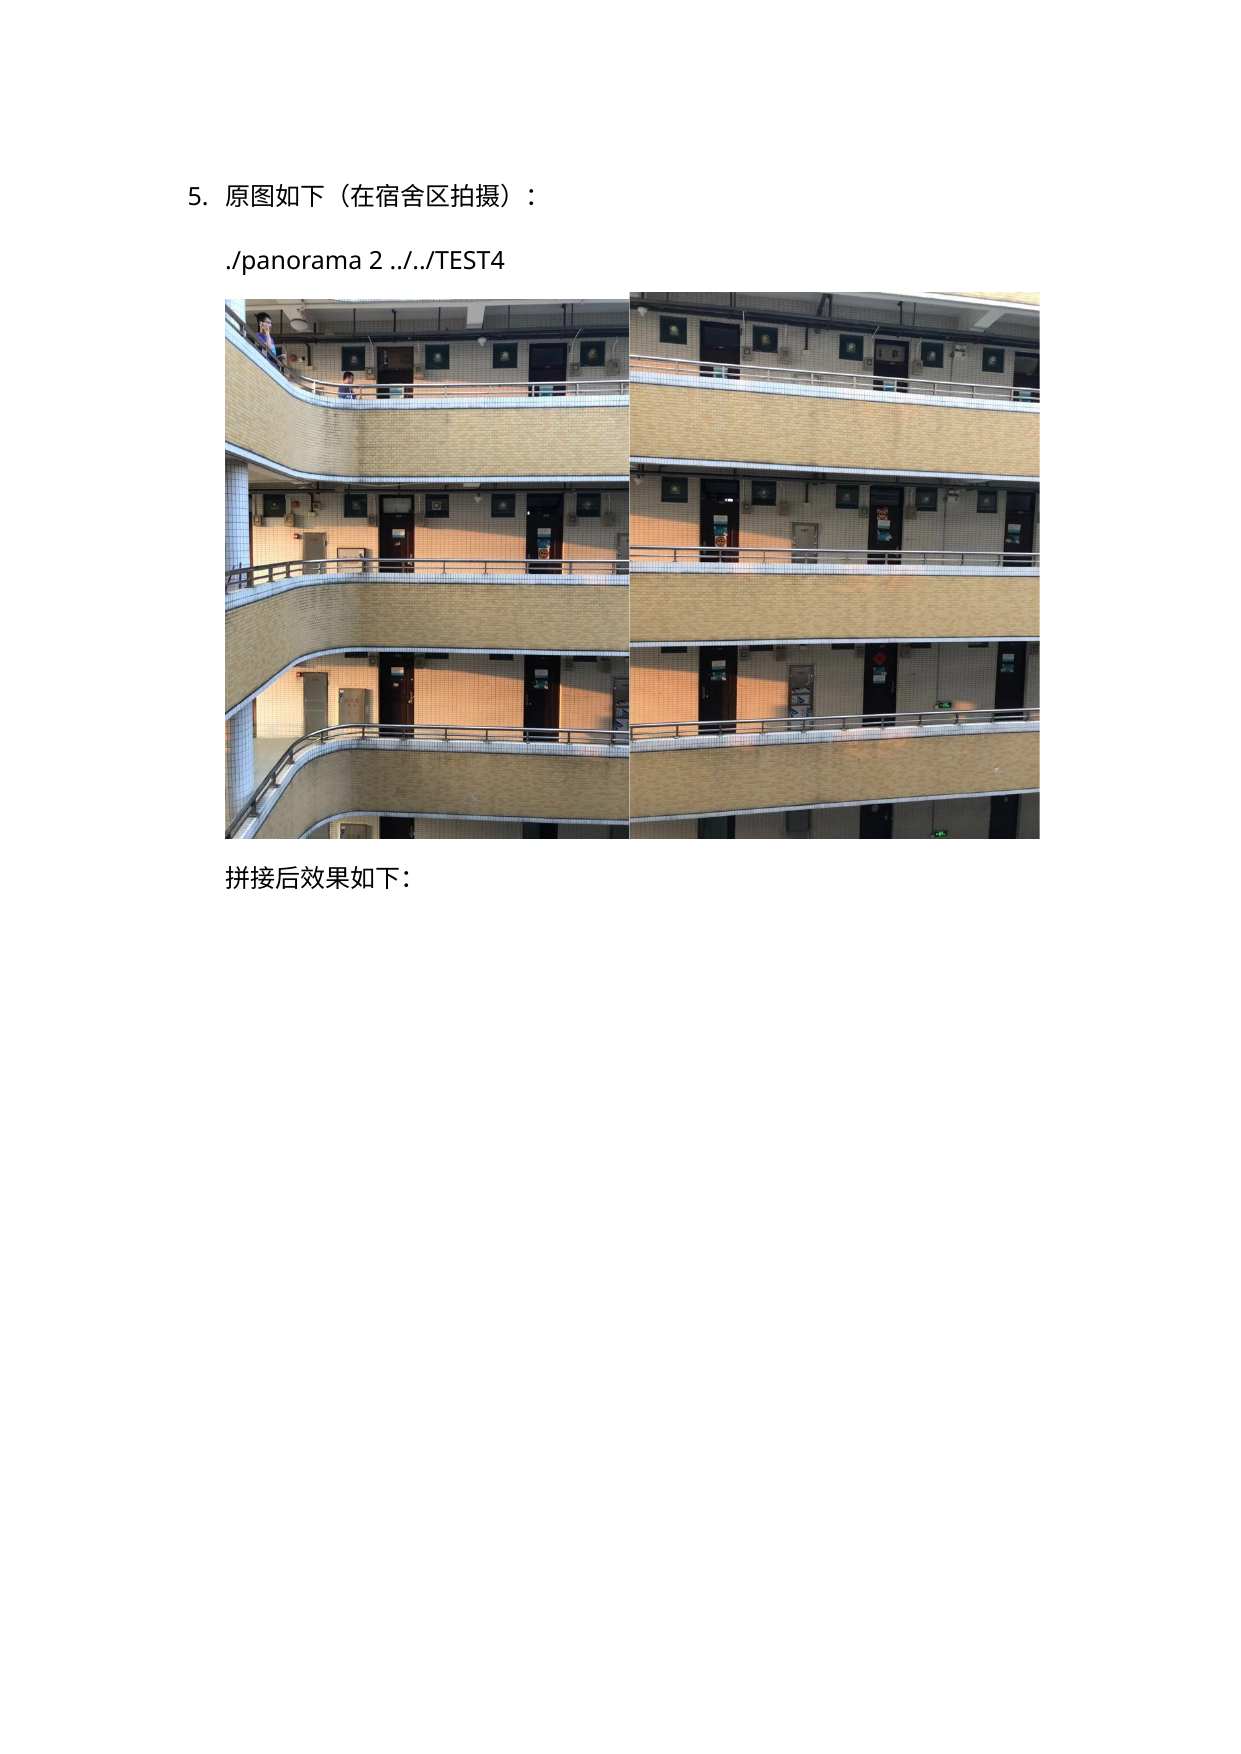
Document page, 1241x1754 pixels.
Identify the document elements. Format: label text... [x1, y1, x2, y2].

picture [225, 292, 1040, 839]
list ./panorama 2 ../../TEST4 [225, 227, 1053, 292]
list 原图如下（在宿舍区拍摄）： [187, 162, 1053, 227]
list 拼接后效果如下： [225, 844, 1053, 909]
